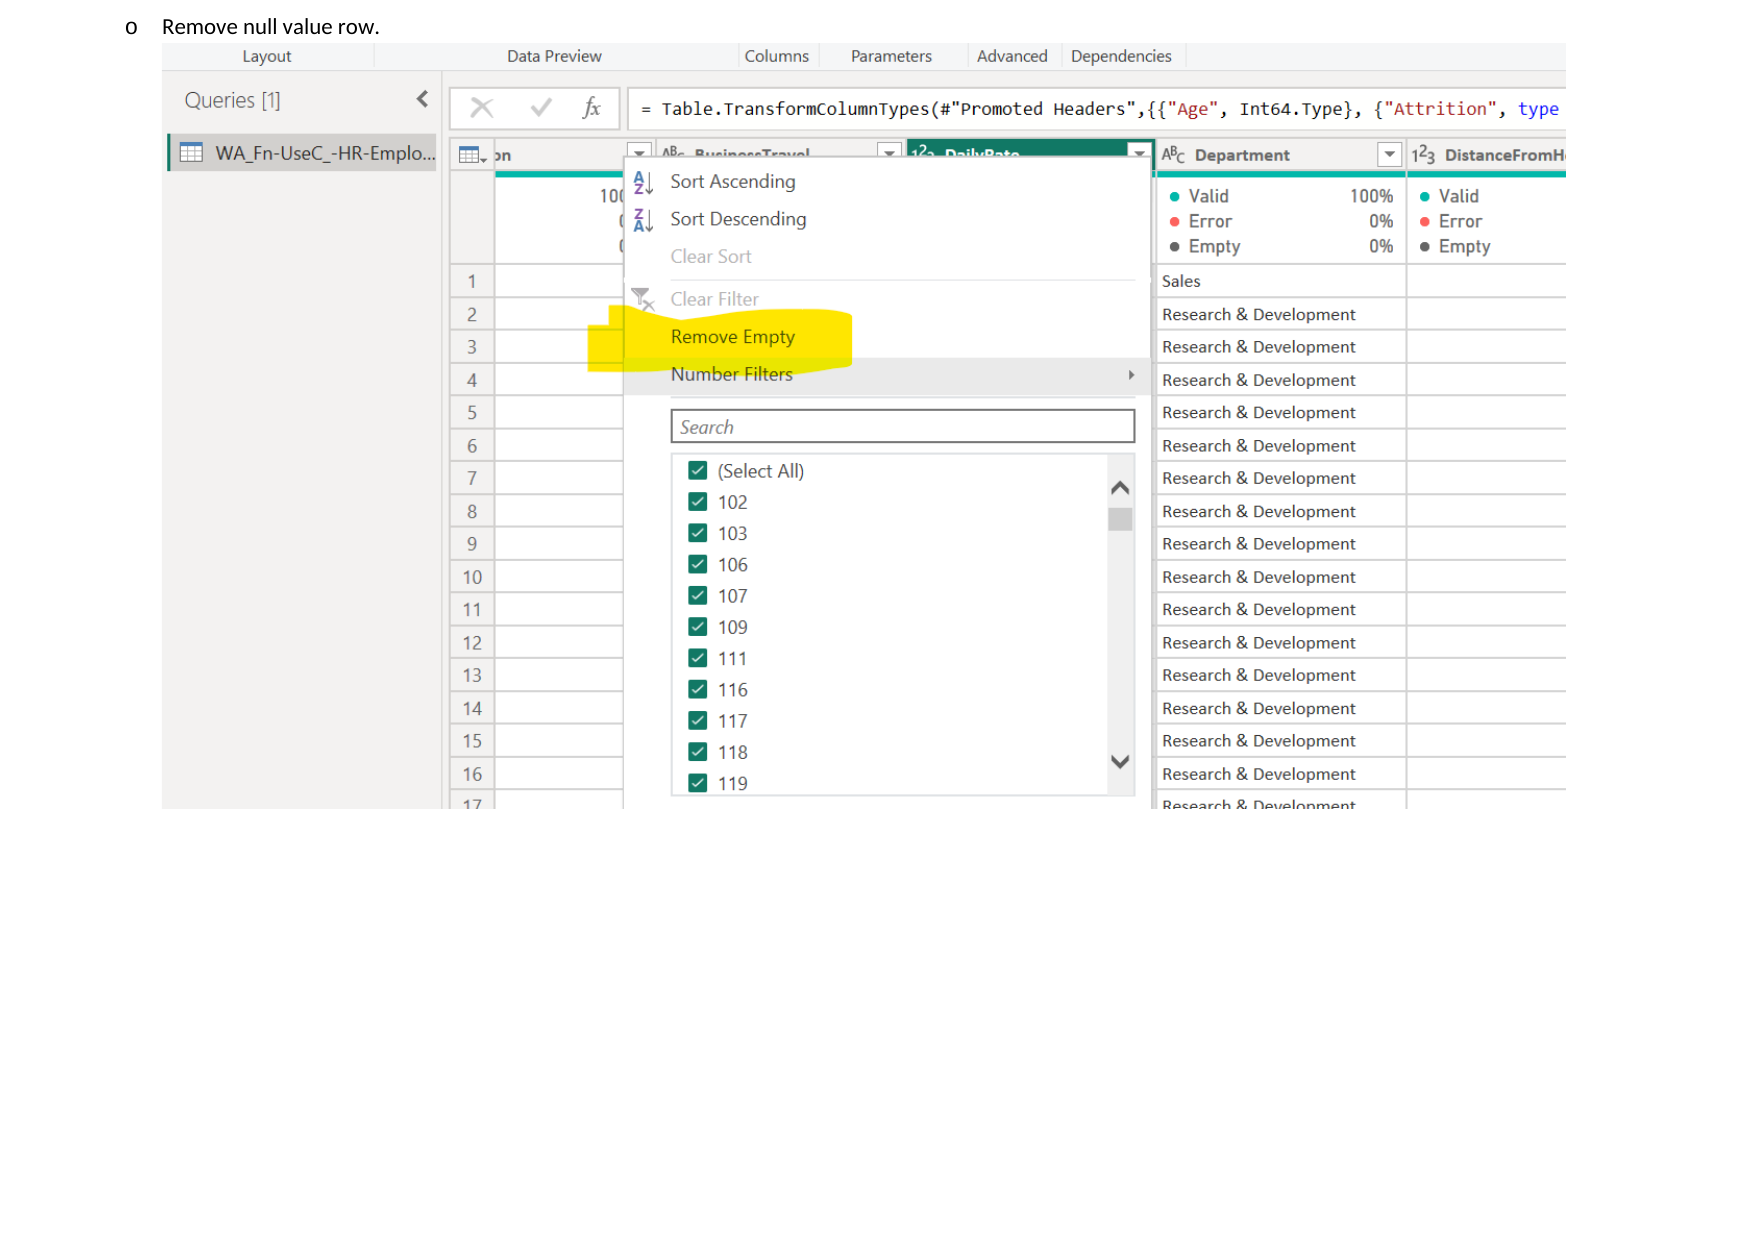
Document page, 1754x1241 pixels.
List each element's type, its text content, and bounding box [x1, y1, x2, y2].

picture [161, 43, 1566, 809]
